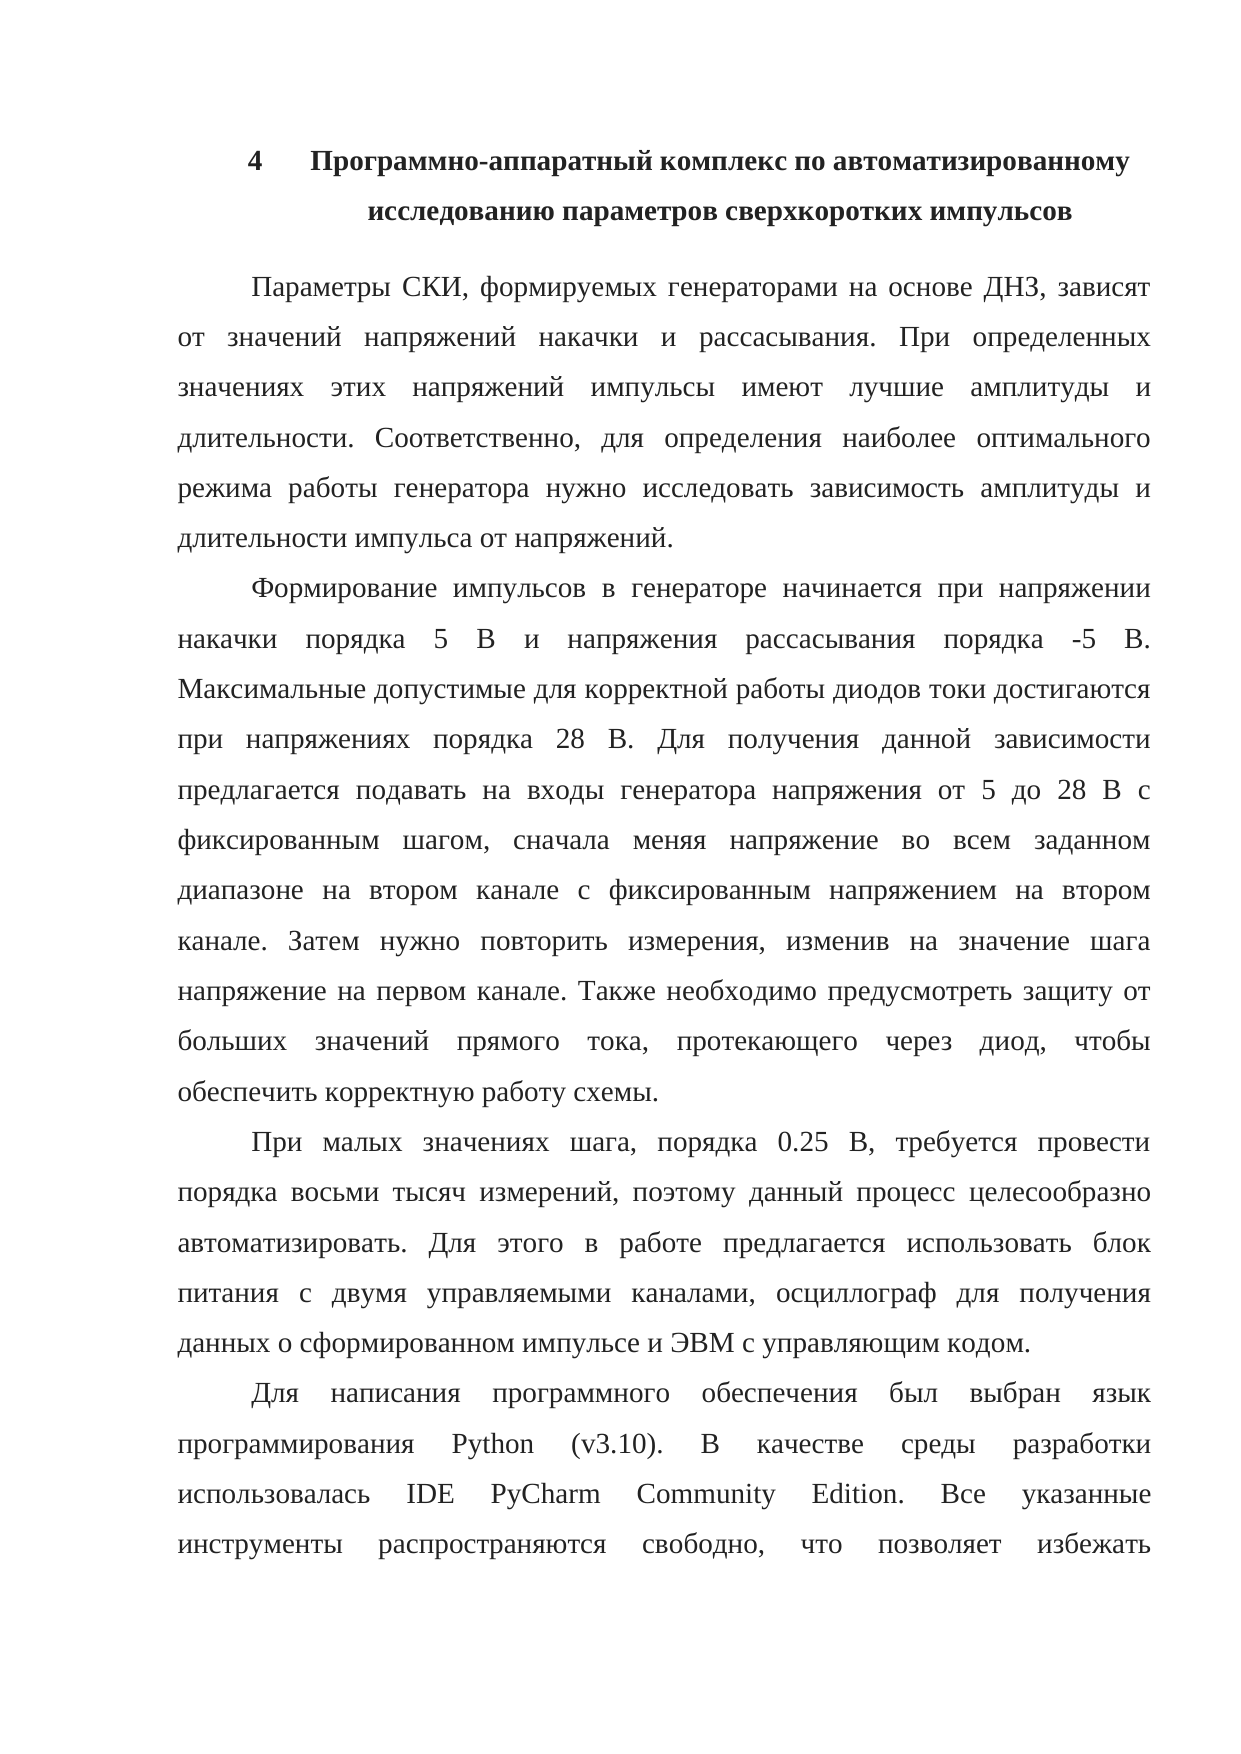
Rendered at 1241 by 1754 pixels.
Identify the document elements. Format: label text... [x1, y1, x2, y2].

subtitle Программно-аппаратный комплекс по автоматизированному исследованию параметров сверхкоротких импульсов [226, 143, 1152, 227]
text Параметры СКИ, формируемых генераторами на основе ДНЗ, зависят от значений напряжений накачки и рассасывания. При определенных значениях этих напряжений импульсы имеют лучшие амплитуды и длительности. Соответственно, для определения наиболее оптимального режима работы генератора нужно исследовать зависимость амплитуды и длительности импульса от напряжений. [177, 269, 1152, 554]
text При малых значениях шага, порядка 0.25 В, требуется провести порядка восьми тысяч измерений, поэтому данный процесс целесообразно автоматизировать. Для этого в работе предлагается использовать блок питания с двумя управляемыми каналами, осциллограф для получения данных о сформированном импульсе и ЭВМ с управляющим кодом. [177, 1124, 1152, 1359]
text Формирование импульсов в генераторе начинается при напряжении накачки порядка 5 В и напряжения рассасывания порядка -5 В. Максимальные допустимые для корректной работы диодов токи достигаются при напряжениях порядка 28 В. Для получения данной зависимости предлагается подавать на входы генератора напряжения от 5 до 28 В с фиксированным шагом, сначала меняя напряжение во всем заданном диапазоне на втором канале с фиксированным напряжением на втором канале. Затем нужно повторить измерения, изменив на значение шага напряжение на первом канале. Также необходимо предусмотреть защиту от больших значений прямого тока, протекающего через диод, чтобы обеспечить корректную работу схемы. [177, 571, 1152, 1107]
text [177, 1376, 1152, 1560]
